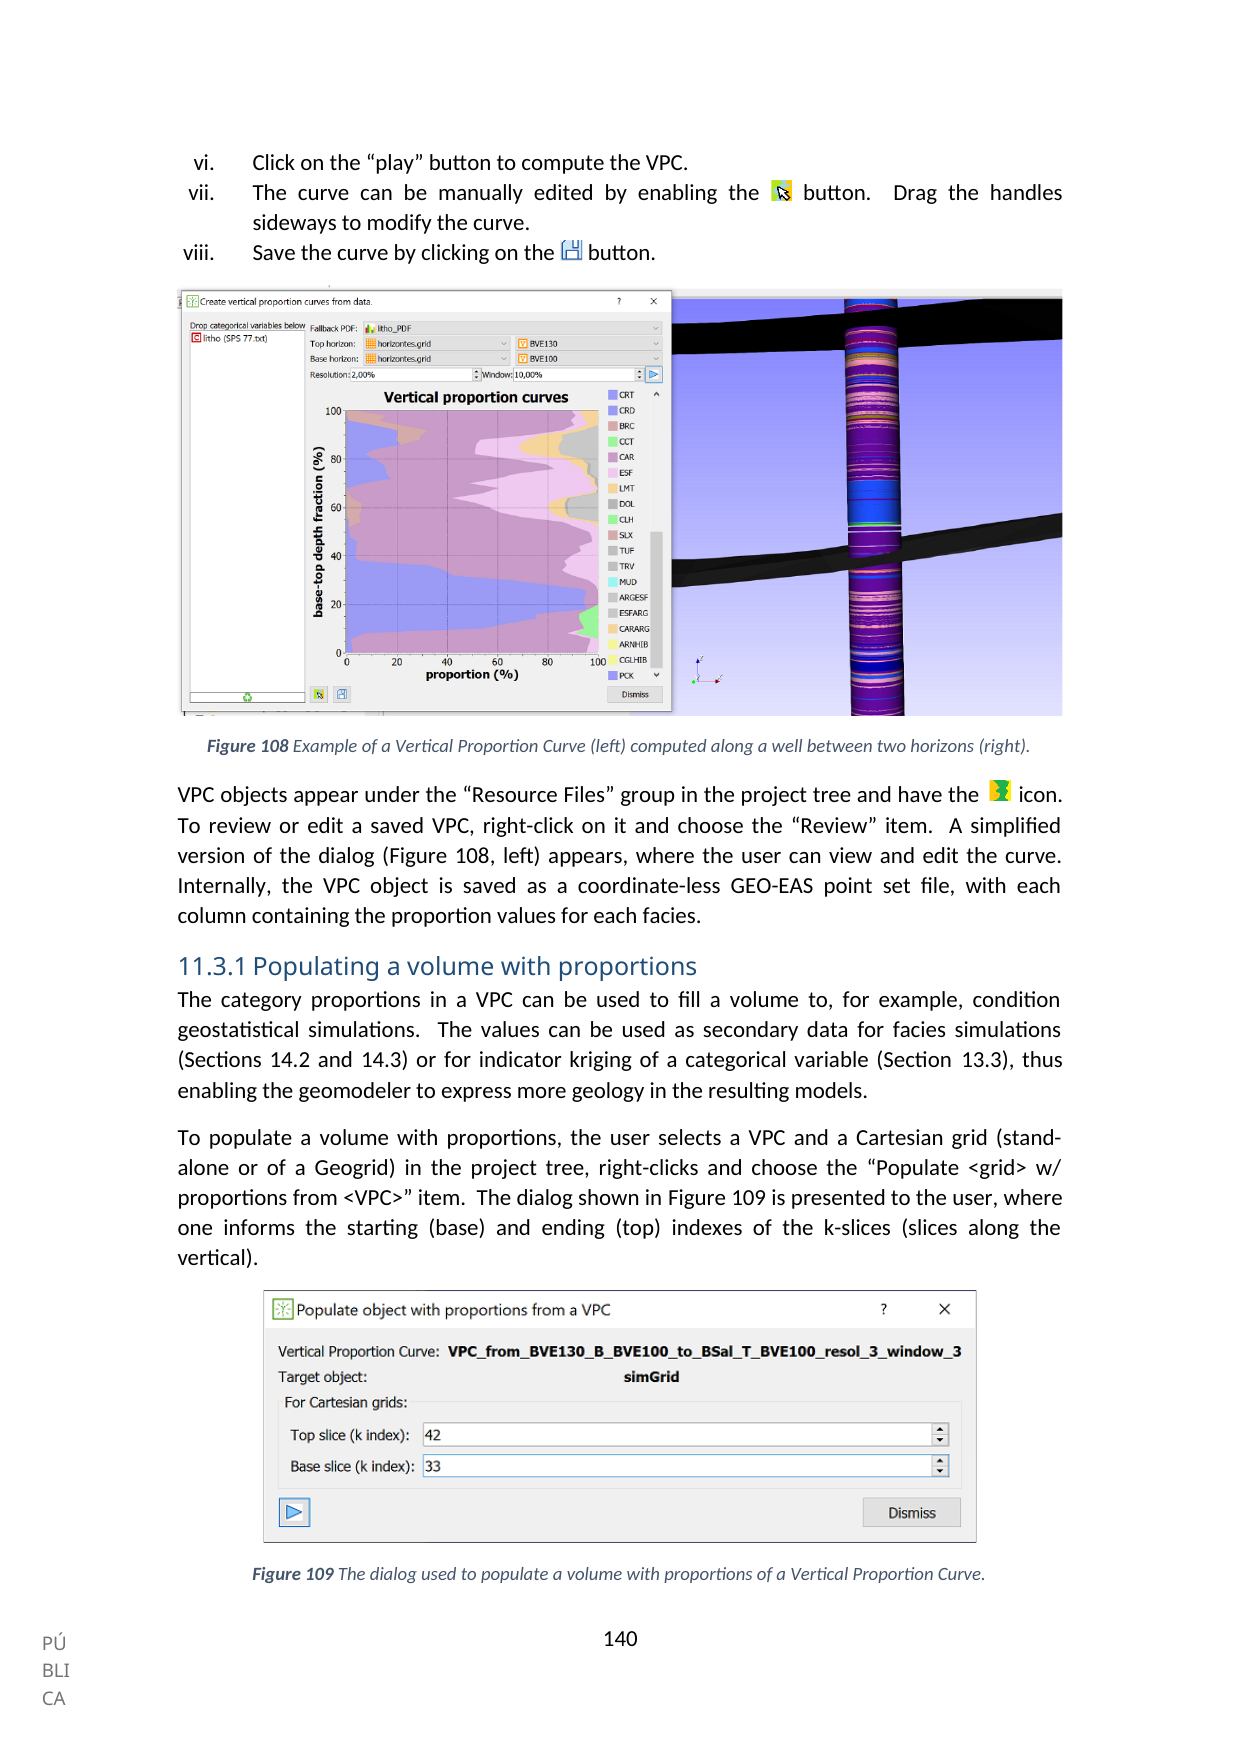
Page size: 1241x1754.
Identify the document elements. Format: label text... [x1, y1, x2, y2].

list Click on the “play” button to compute the VPC. [215, 148, 1063, 176]
picture [771, 180, 793, 201]
picture [263, 1290, 977, 1543]
list The curve can be manually edited by enabling the button. Drag the handles sideways to modify the curve. [215, 178, 1063, 236]
picture [986, 778, 1013, 803]
text Figure 109 The dialog used to populate a volume with proportions of a Vertical Proportion Curve. [177, 1562, 1063, 1585]
list Save the curve by clicking on the button. [215, 238, 1063, 266]
subtitle Populating a volume with proportions [177, 948, 1063, 982]
picture [560, 240, 583, 261]
text VPC objects appear under the “Resource Files” group in the project tree and have the icon. To review or edit a saved VPC, right-click on it and choose the “Review” item. A simplified version of the dialog (Figure 108, left) appears, where the user can view and edit the curve. Internally, the VPC object is saved as a coordinate-less GEO-EAS point set file, with each column containing the proportion values for each facies. [177, 778, 1063, 929]
text To populate a volume with proportions, the user selects a VPC and a Cartesian grid (stand-alone or of a Geogrid) in the project tree, right-clicks and choose the “Populate <grid> w/ proportions from <VPC>” item. The dialog shown in Figure 109 is presented to the user, where one informs the starting (base) and ending (top) indexes of the k-slices (slices along the vertical). [177, 1123, 1063, 1271]
text Figure 108 Example of a Vertical Proportion Curve (left) computed along a well between two horizons (right). [177, 735, 1063, 758]
text The category proportions in a VPC can be used to fill a volume to, for example, condition geostatistical simulations. The values can be used as secondary data for facies simulations (Sections 14.2 and 14.3) or for indicator kriging of a categorical variable (Section 13.3), thus enabling the geomodeler to express more geology in the resulting models. [177, 985, 1063, 1104]
picture [177, 285, 1063, 716]
